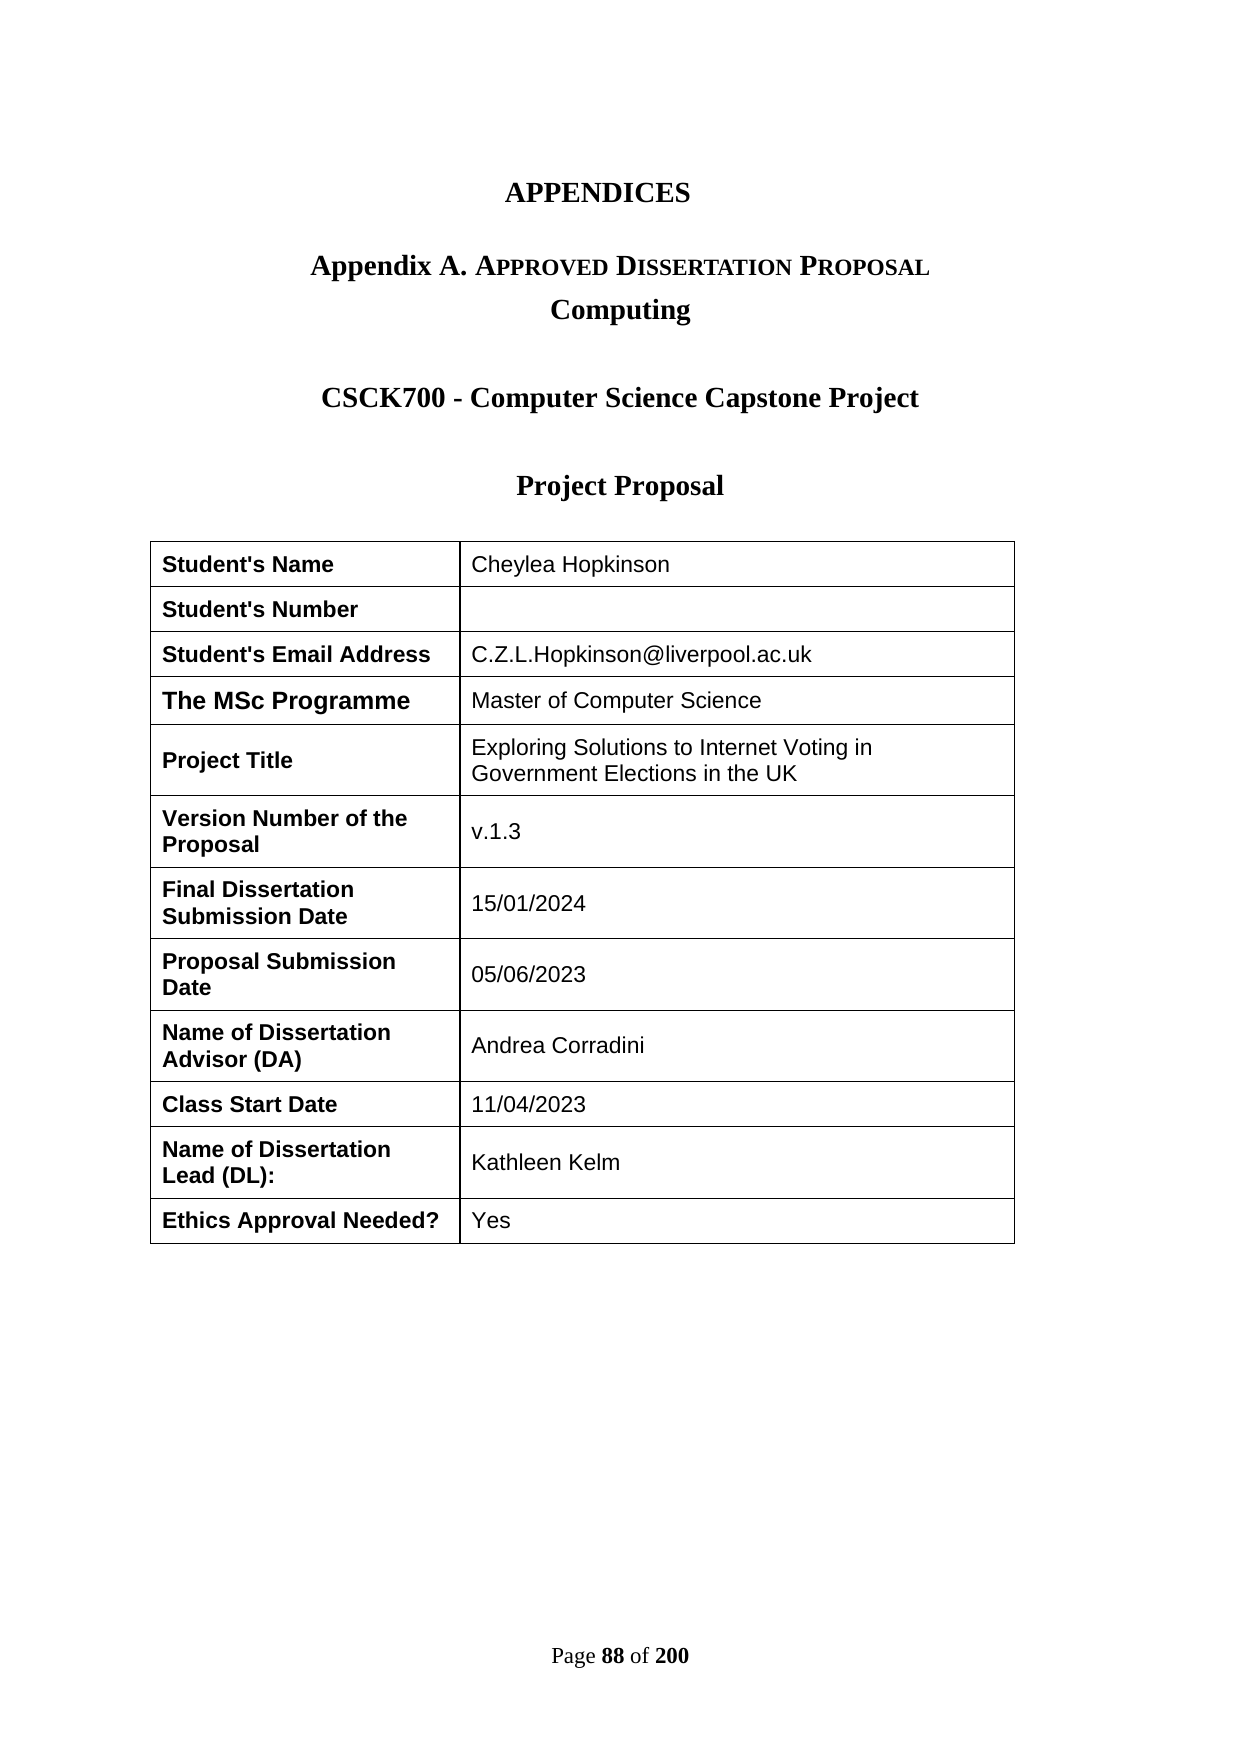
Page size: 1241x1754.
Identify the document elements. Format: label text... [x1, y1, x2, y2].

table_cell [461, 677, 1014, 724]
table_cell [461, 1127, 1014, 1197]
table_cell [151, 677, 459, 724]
text Computing [150, 292, 1090, 326]
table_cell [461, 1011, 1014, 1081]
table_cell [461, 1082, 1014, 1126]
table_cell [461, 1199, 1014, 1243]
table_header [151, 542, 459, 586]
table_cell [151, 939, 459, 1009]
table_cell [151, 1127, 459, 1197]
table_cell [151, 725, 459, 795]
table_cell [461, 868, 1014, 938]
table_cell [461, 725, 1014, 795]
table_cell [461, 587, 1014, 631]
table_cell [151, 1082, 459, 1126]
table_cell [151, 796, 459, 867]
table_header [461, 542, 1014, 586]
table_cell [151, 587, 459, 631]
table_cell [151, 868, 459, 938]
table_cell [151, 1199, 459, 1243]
text Project Proposal [150, 468, 1090, 530]
text CSCK700 - Computer Science Capstone Project [150, 380, 1090, 414]
subtitle APPENDICES [150, 175, 1045, 242]
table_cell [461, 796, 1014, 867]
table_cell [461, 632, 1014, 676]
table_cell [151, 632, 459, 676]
subtitle Approved Dissertation Proposal [150, 248, 1090, 282]
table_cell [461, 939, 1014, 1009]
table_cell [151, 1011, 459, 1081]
